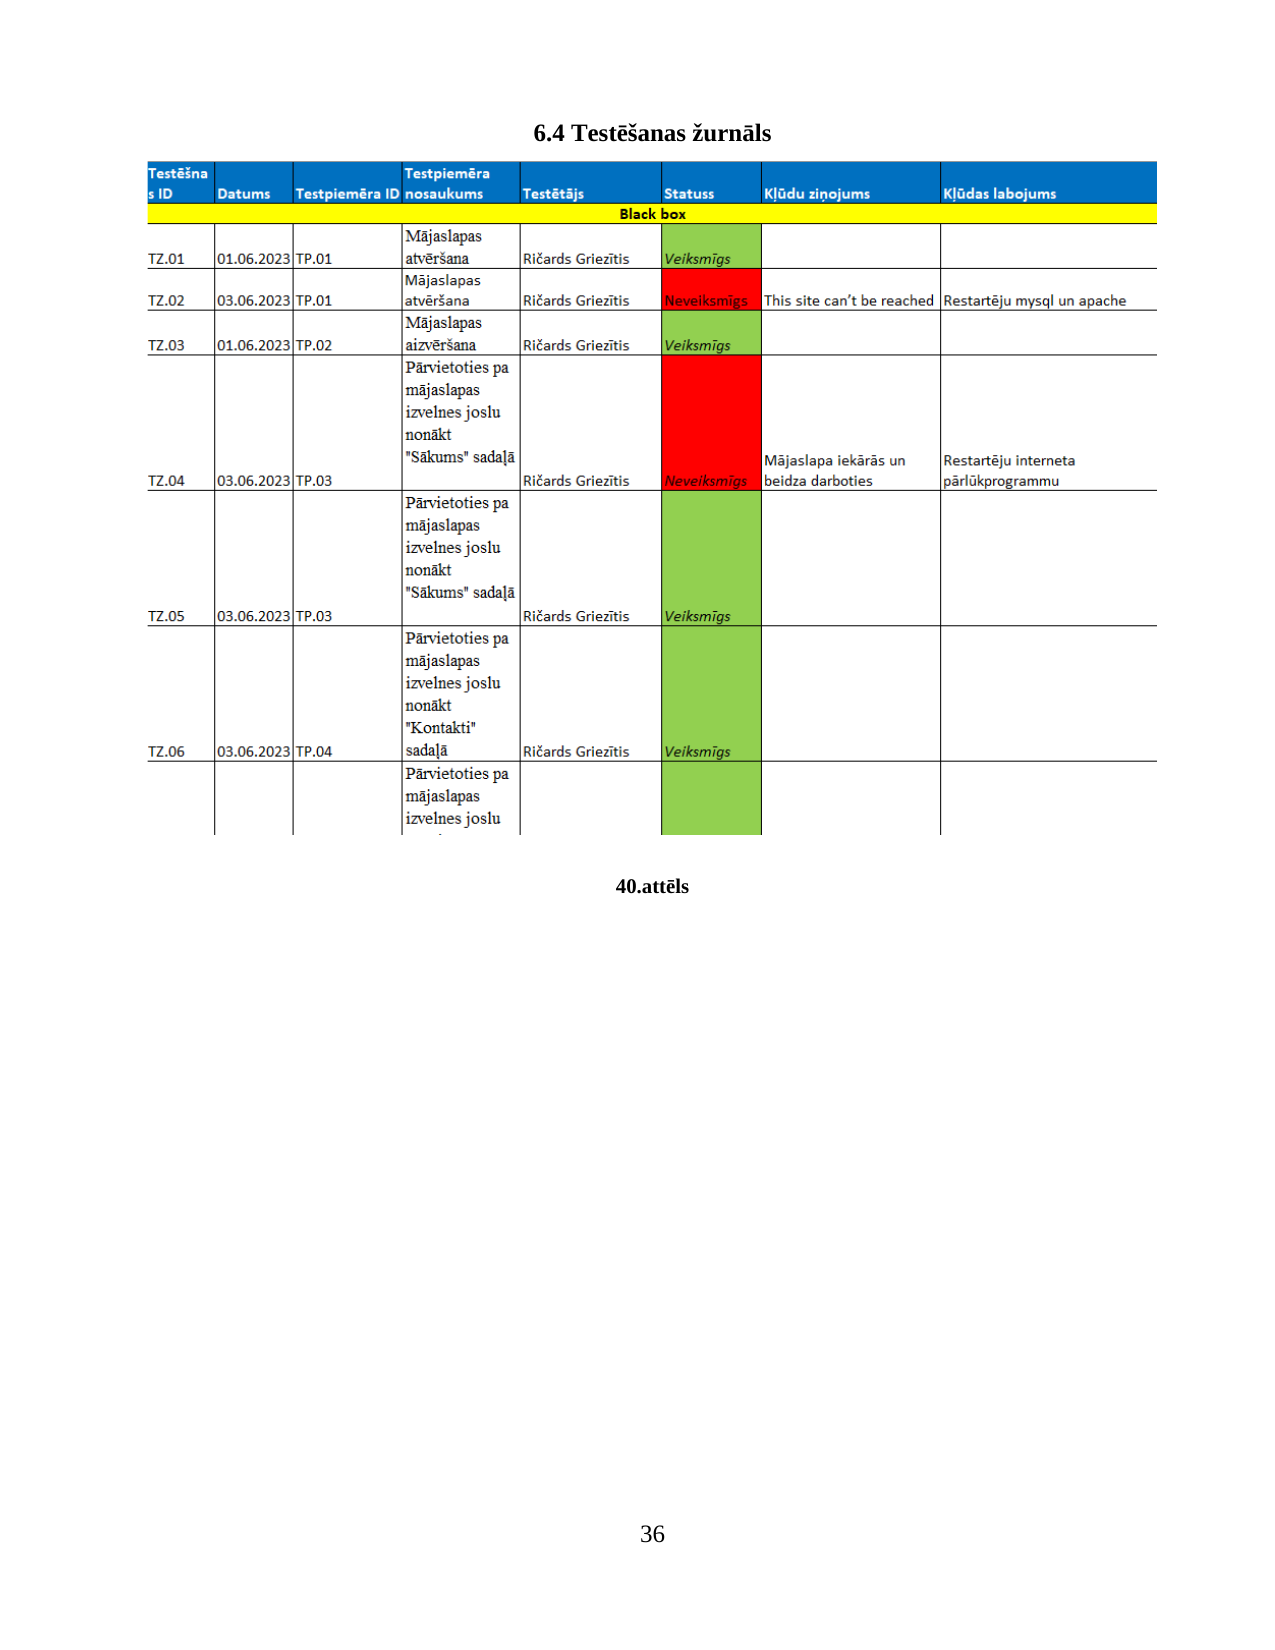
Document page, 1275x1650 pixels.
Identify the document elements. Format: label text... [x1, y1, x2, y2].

text 6.4 Testēšanas žurnāls [148, 118, 1157, 161]
text 40.attēls [148, 874, 1157, 898]
picture [147, 161, 1157, 835]
